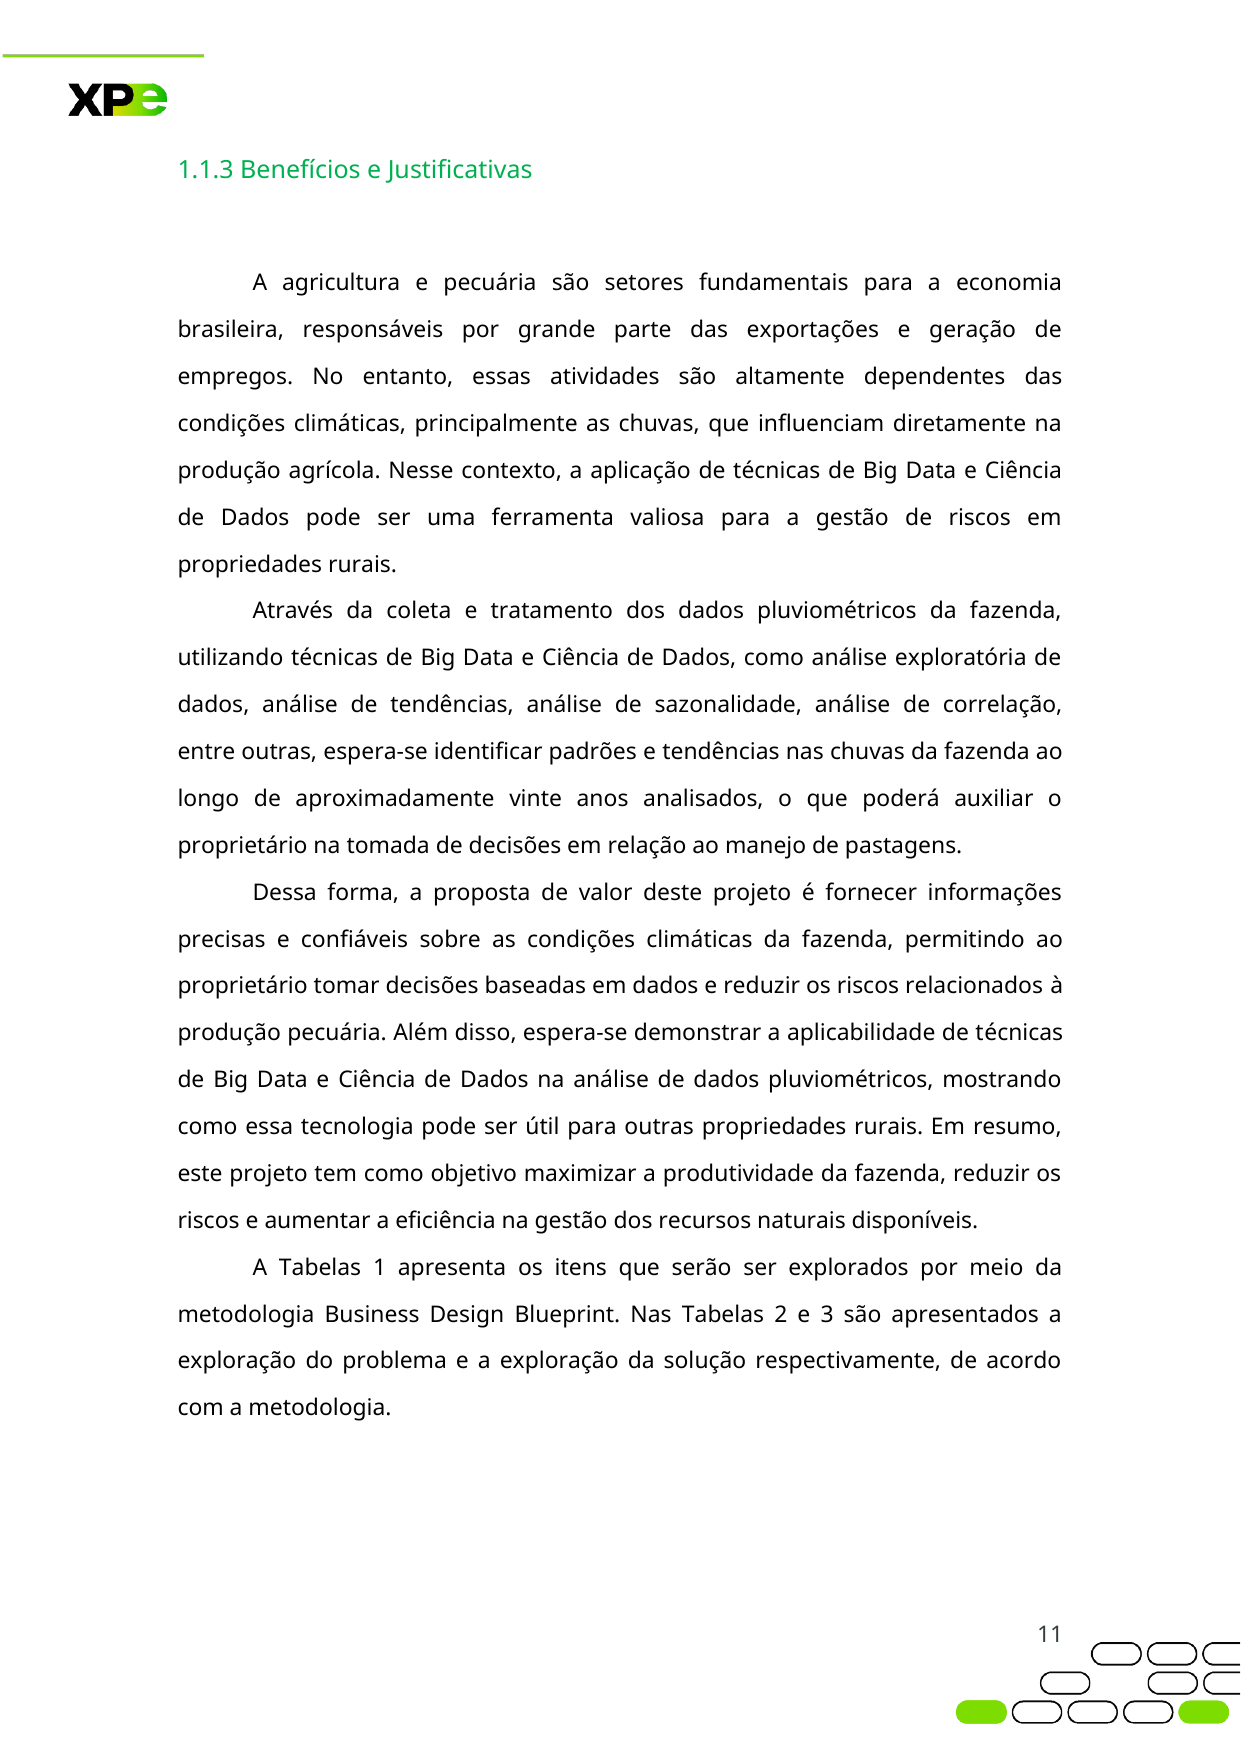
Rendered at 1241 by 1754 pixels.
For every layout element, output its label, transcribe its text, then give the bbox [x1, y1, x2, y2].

picture [2, 51, 205, 148]
text A Tabelas 1 apresenta os itens que serão ser explorados por meio da metodologia Business Design Blueprint. Nas Tabelas 2 e 3 são apresentados a exploração do problema e a exploração da solução respectivamente, de acordo com a metodologia. [177, 1251, 1063, 1423]
subtitle 1.1.3 Benefícios e Justificativas [177, 152, 1063, 186]
text A agricultura e pecuária são setores fundamentais para a economia brasileira, responsáveis por grande parte das exportações e geração de empregos. No entanto, essas atividades são altamente dependentes das condições climáticas, principalmente as chuvas, que influenciam diretamente na produção agrícola. Nesse contexto, a aplicação de técnicas de Big Data e Ciência de Dados pode ser uma ferramenta valiosa para a gestão de riscos em propriedades rurais. [177, 266, 1063, 579]
text Dessa forma, a proposta de valor deste projeto é fornecer informações precisas e confiáveis ​​sobre as condições climáticas da fazenda, permitindo ao proprietário tomar decisões baseadas em dados e reduzir os riscos relacionados à produção pecuária. Além disso, espera-se demonstrar a aplicabilidade de técnicas de Big Data e Ciência de Dados na análise de dados pluviométricos, mostrando como essa tecnologia pode ser útil para outras propriedades rurais. Em resumo, este projeto tem como objetivo maximizar a produtividade da fazenda, reduzir os riscos e aumentar a eficiência na gestão dos recursos naturais disponíveis. [177, 876, 1063, 1235]
picture [955, 1642, 1241, 1724]
text Através da coleta e tratamento dos dados pluviométricos da fazenda, utilizando técnicas de Big Data e Ciência de Dados, como análise exploratória de dados, análise de tendências, análise de sazonalidade, análise de correlação, entre outras, espera-se identificar padrões e tendências nas chuvas da fazenda ao longo de aproximadamente vinte anos analisados, o que poderá auxiliar o proprietário na tomada de decisões em relação ao manejo de pastagens. [177, 594, 1063, 860]
